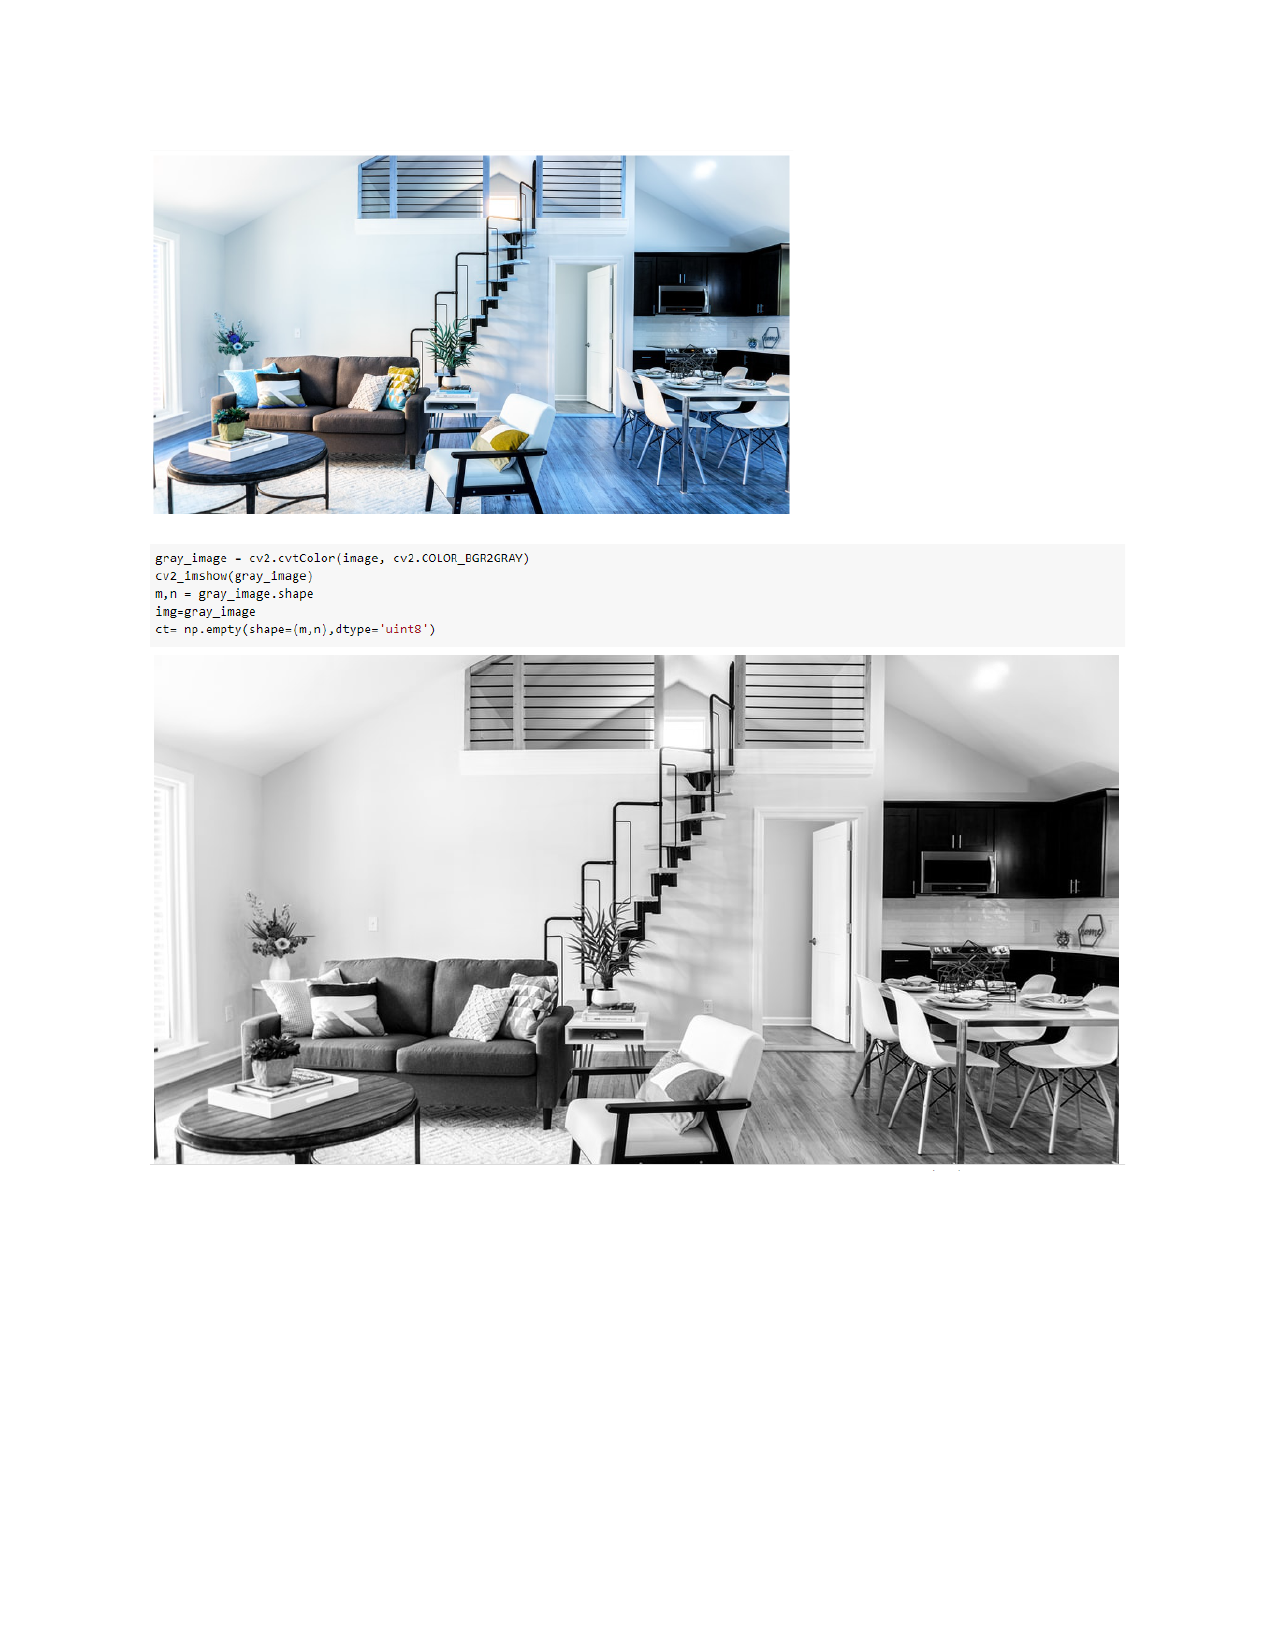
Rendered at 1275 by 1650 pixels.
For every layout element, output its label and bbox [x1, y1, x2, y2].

picture [150, 150, 794, 520]
picture [150, 544, 1125, 1171]
